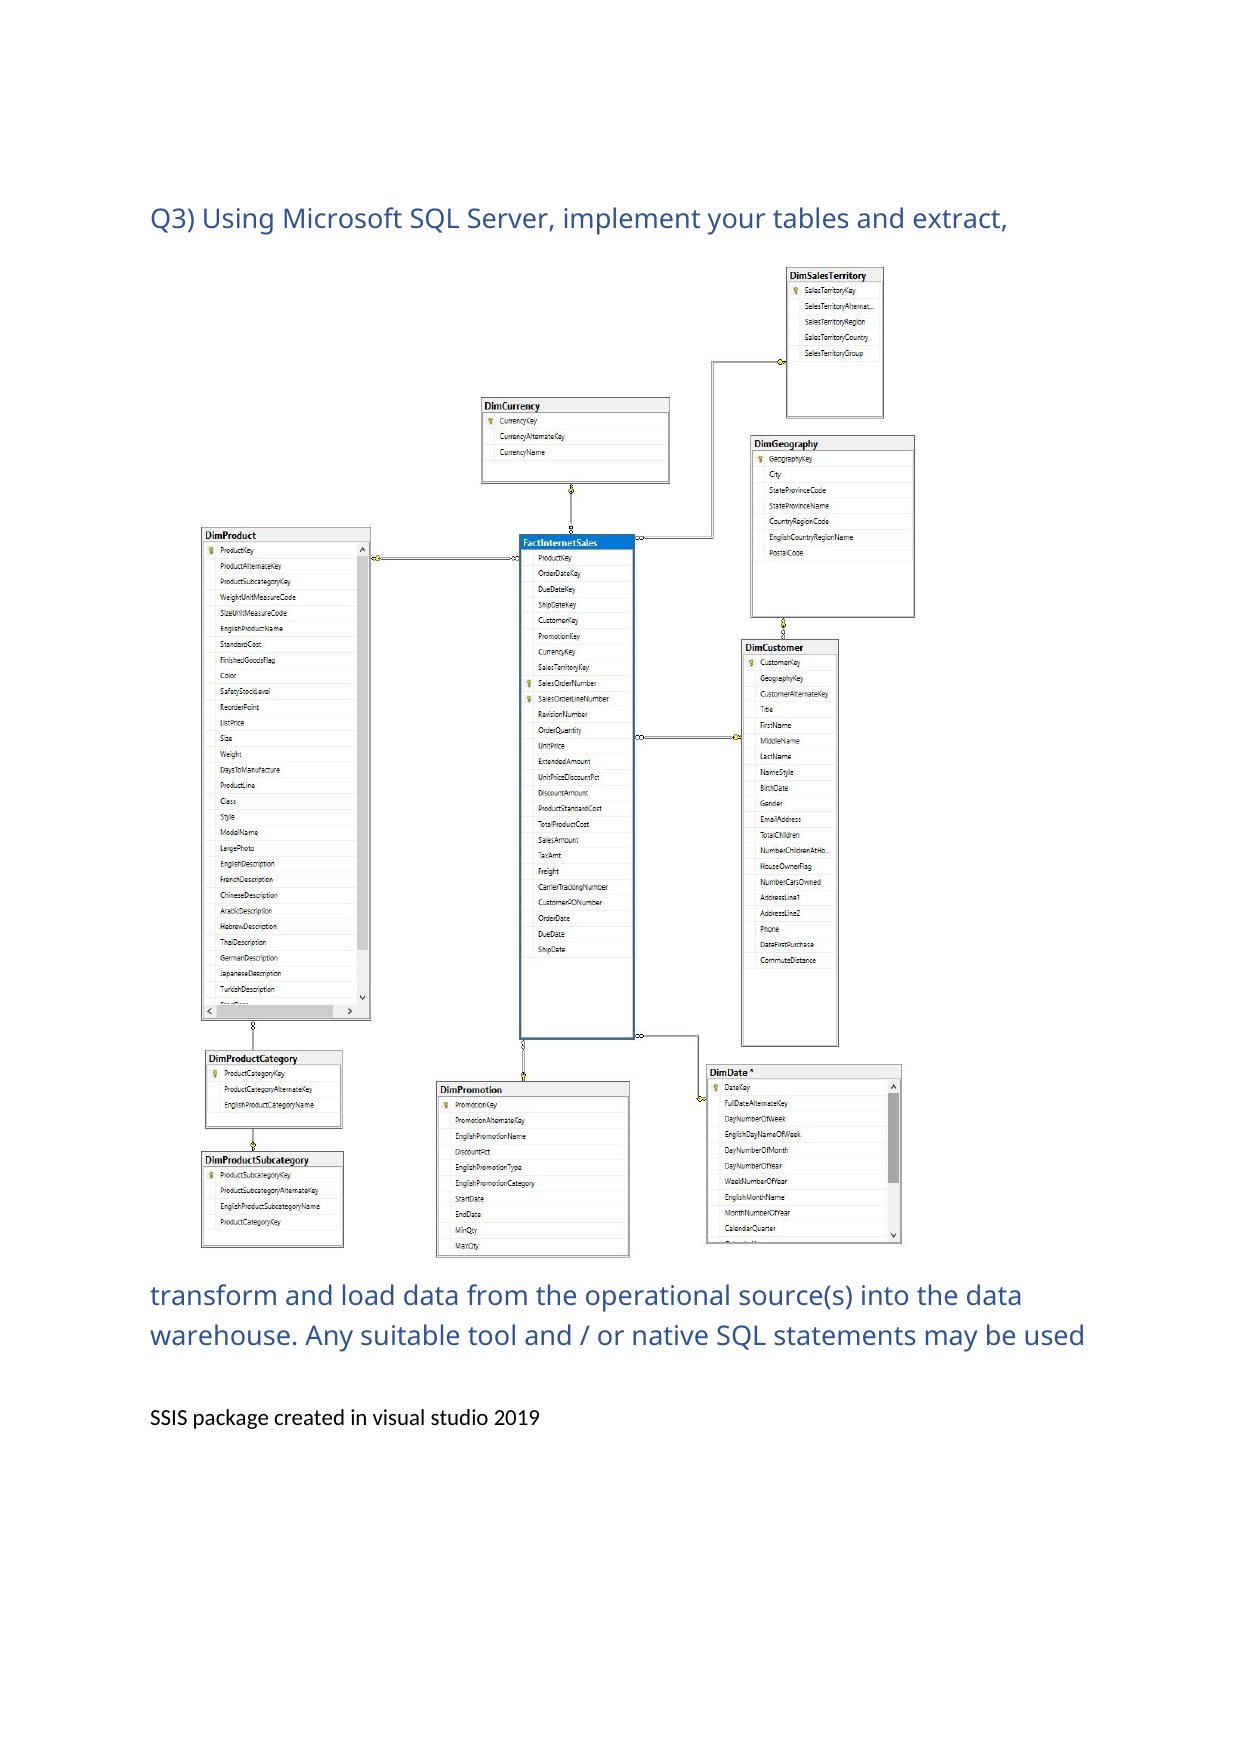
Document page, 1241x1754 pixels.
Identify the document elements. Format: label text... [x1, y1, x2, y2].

picture [0, 264, 1241, 1258]
text SSIS package created in visual studio 2019 [150, 1403, 1090, 1431]
subtitle Q3) Using Microsoft SQL Server, implement your tables and extract, transform and load data from the operational source(s) into the data warehouse. Any suitable tool and / or native SQL statements may be used [150, 1258, 1090, 1353]
subtitle Q3) Using Microsoft SQL Server, implement your tables and extract, transform and load data from the operational source(s) into the data warehouse. Any suitable tool and / or native SQL statements may be used [150, 200, 1090, 264]
